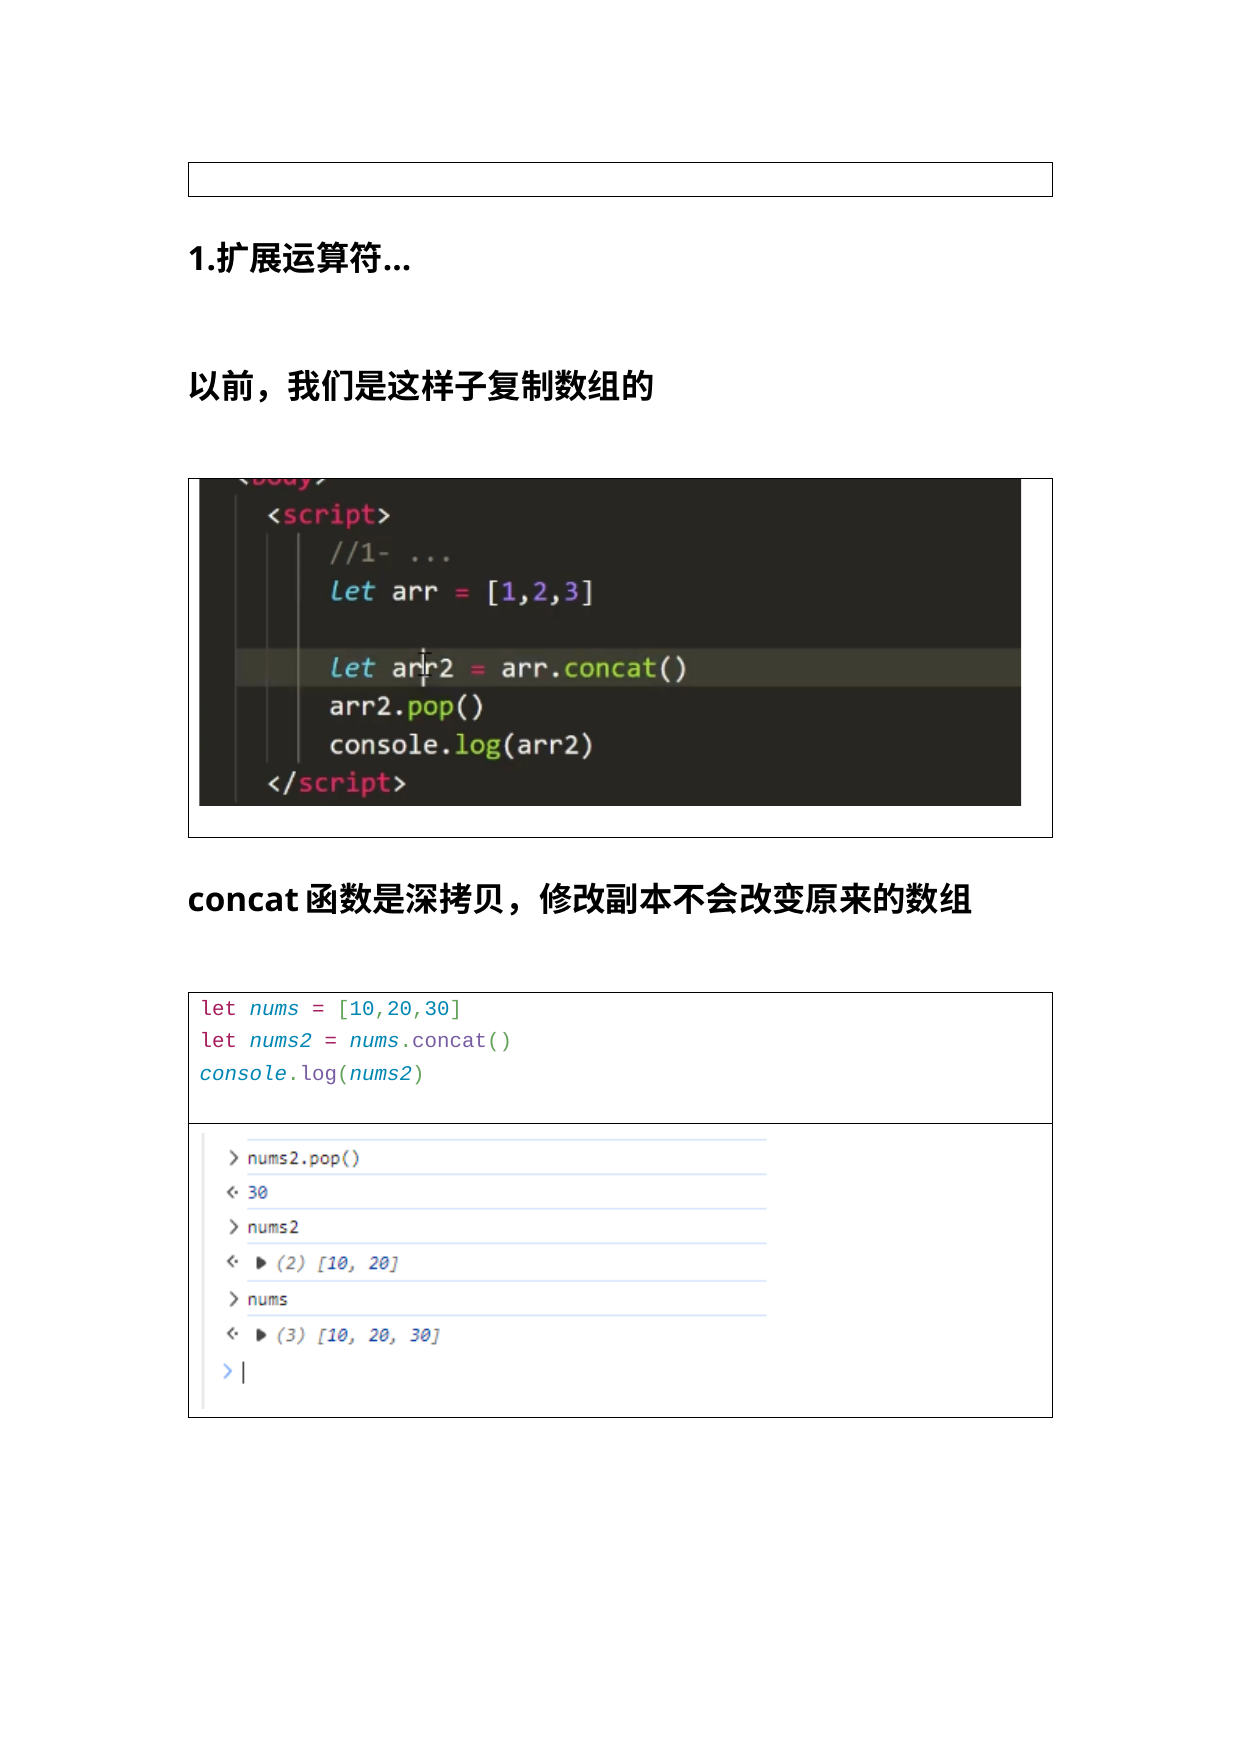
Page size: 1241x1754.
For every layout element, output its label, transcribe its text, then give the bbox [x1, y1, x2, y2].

picture [199, 1133, 792, 1409]
subtitle 1.扩展运算符... [187, 224, 1053, 289]
table_header [189, 479, 1052, 837]
subtitle concat函数是深拷贝，修改副本不会改变原来的数组 [187, 865, 1053, 930]
table_cell [189, 163, 1052, 196]
table_cell [189, 1124, 199, 1417]
table_cell [1041, 1124, 1052, 1417]
table_header let nums = [10,20,30] let nums2 = nums.concat() console.log(nums2) [189, 993, 1052, 1123]
picture [199, 479, 1022, 806]
subtitle 以前，我们是这样子复制数组的 [187, 351, 1053, 416]
